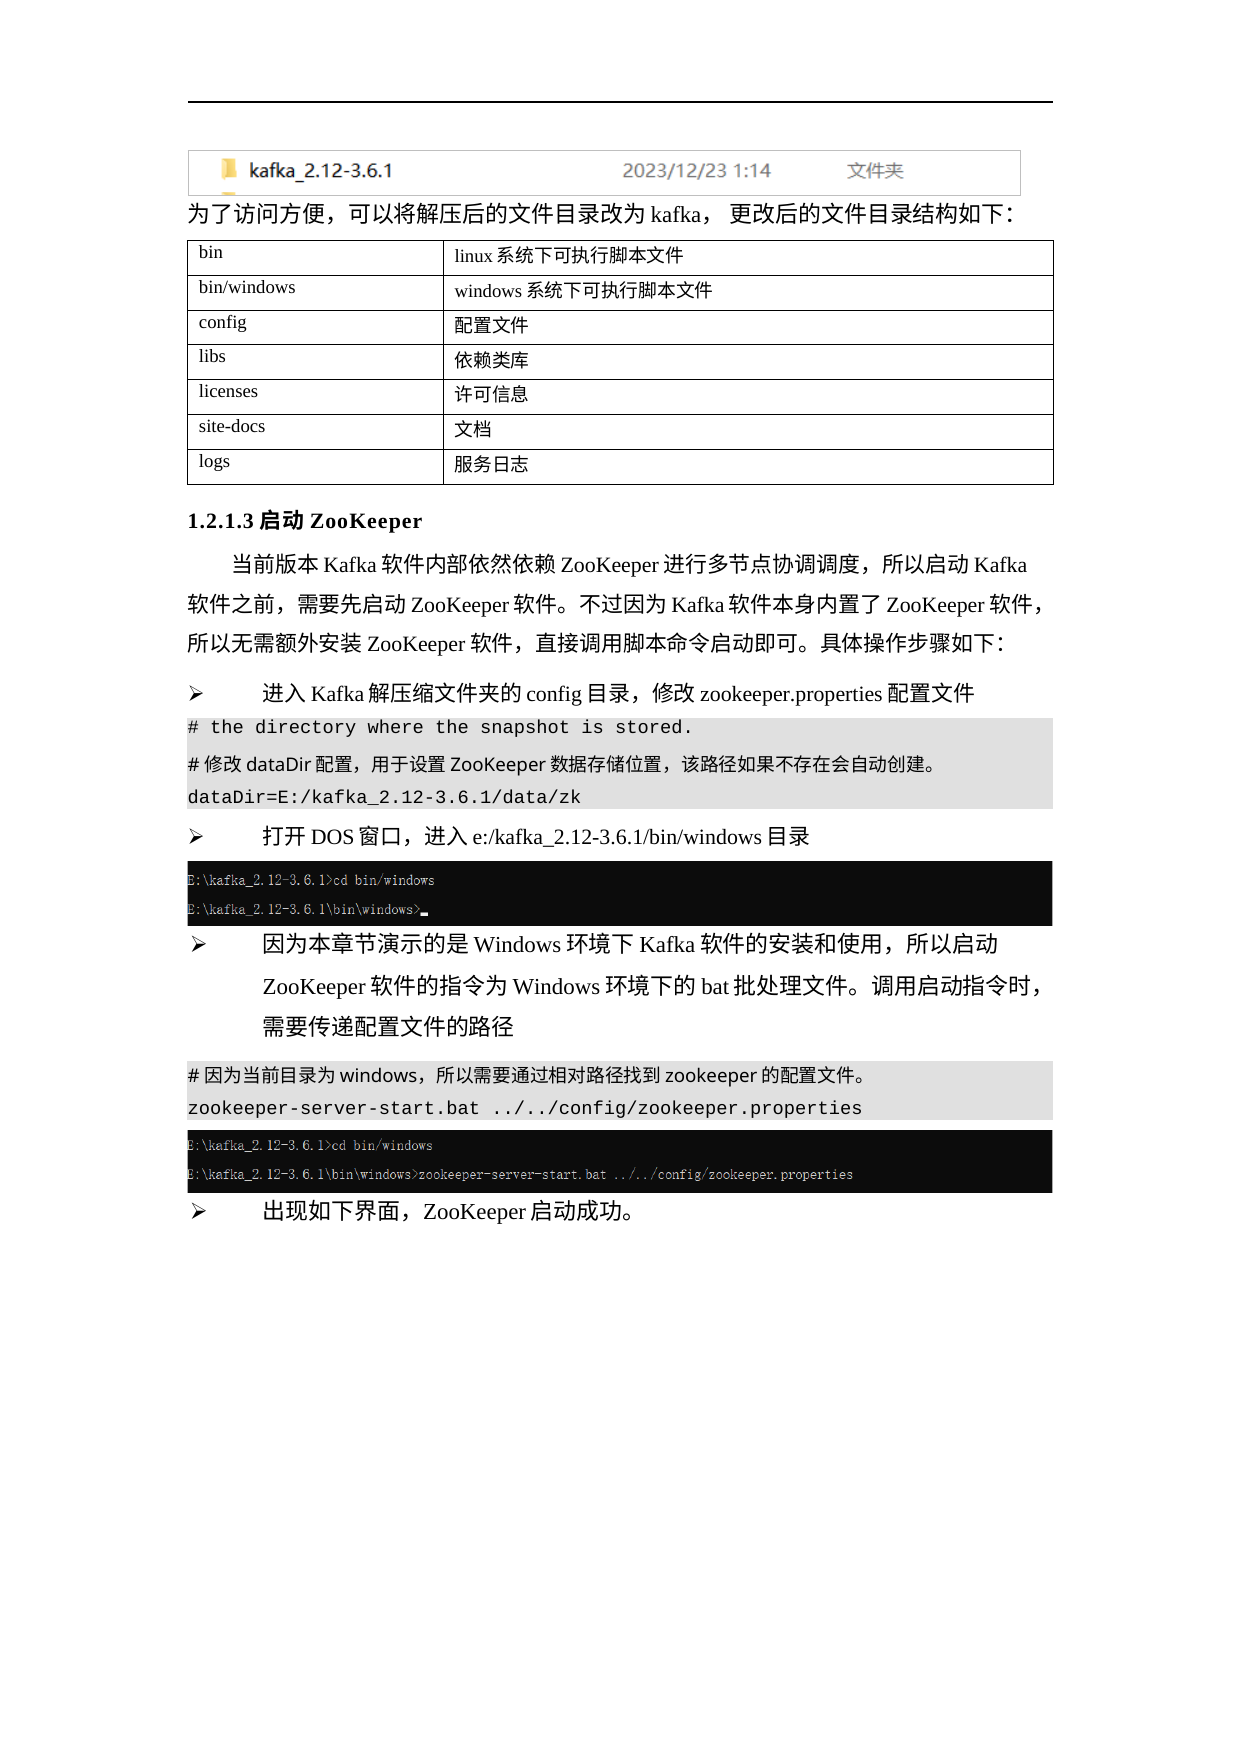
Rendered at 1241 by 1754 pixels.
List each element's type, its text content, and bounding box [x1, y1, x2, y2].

text zookeeper-server-start.bat ../../config/zookeeper.properties [187, 1098, 1053, 1120]
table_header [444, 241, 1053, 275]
text # 因为当前目录为windows，所以需要通过相对路径找到zookeeper的配置文件。 [187, 1061, 1053, 1088]
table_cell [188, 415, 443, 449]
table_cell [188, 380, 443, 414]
picture [189, 151, 1020, 195]
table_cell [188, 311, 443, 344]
list 进入Kafka解压缩文件夹的config目录，修改zookeeper.properties配置文件 [144, 676, 1053, 708]
list 因为本章节演示的是Windows环境下Kafka软件的安装和使用，所以启动 ZooKeeper软件的指令为Windows环境下的bat批处理文件。调用启动指令时， 需要传递配置文件的路径 [144, 926, 1053, 1042]
text dataDir=E:/kafka_2.12-3.6.1/data/zk [187, 787, 1053, 809]
list 出现如下界面，ZooKeeper启动成功。 [144, 1193, 1053, 1226]
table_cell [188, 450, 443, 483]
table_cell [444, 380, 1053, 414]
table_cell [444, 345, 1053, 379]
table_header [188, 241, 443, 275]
text # the directory where the snapshot is stored. [187, 718, 1053, 739]
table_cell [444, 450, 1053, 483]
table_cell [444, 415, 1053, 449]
picture [187, 861, 1053, 926]
subtitle 1.2.1.3启动ZooKeeper [187, 495, 1053, 537]
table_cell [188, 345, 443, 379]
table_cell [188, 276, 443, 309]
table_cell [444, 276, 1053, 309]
list 打开DOS窗口，进入e:/kafka_2.12-3.6.1/bin/windows目录 [144, 819, 1053, 851]
text # 修改dataDir配置，用于设置ZooKeeper数据存储位置，该路径如果不存在会自动创建。 [187, 750, 1053, 777]
text 为了访问方便，可以将解压后的文件目录改为kafka， 更改后的文件目录结构如下： [187, 196, 1053, 229]
text 当前版本Kafka软件内部依然依赖ZooKeeper进行多节点协调调度，所以启动Kafka软件之前，需要先启动ZooKeeper软件。不过因为Kafka软件本身内置了ZooKeeper软件，所以无需额外安装ZooKeeper软件，直接调用脚本命令启动即可。具体操作步骤如下： [187, 547, 1053, 658]
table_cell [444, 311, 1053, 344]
picture [187, 1130, 1053, 1193]
